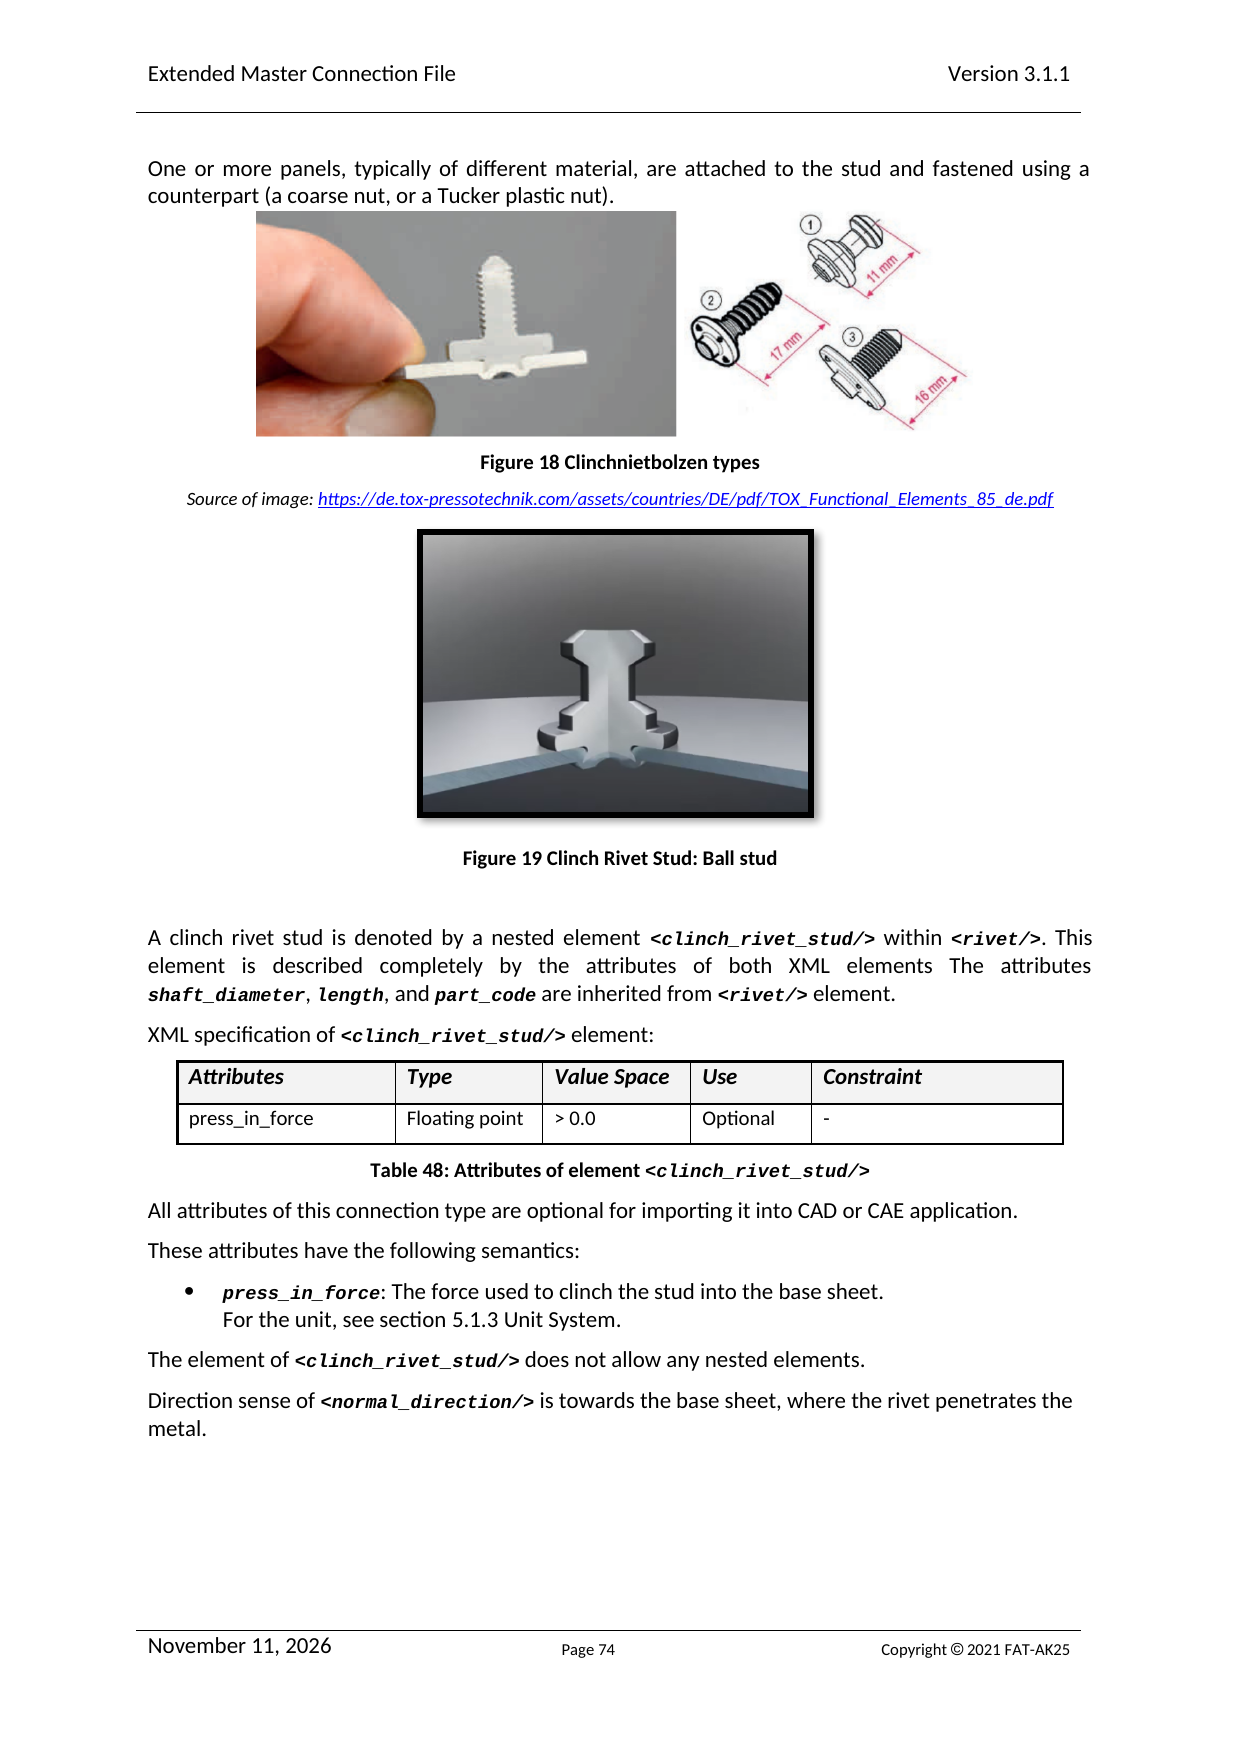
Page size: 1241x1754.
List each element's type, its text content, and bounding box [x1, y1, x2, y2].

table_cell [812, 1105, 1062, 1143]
list The element of <clinch_rivet_stud/> does not allow any nested elements. [148, 1346, 1092, 1373]
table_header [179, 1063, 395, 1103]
text A clinch rivet stud is denoted by a nested element <clinch_rivet_stud/> within <rivet/>. This element is described completely by the attributes of both XML elements The attributes shaft_diameter, length, and part_code are inherited from <rivet/> element. [148, 923, 1092, 1007]
text Table 48: Attributes of element <clinch_rivet_stud/> [148, 1158, 1092, 1183]
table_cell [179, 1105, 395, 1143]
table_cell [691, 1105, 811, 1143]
text Source of image: https://de.tox-pressotechnik.com/assets/countries/DE/pdf/TOX_Functional_Elements_85_de.pdf [148, 487, 1092, 510]
list press_in_force: The force used to clinch the stud into the base sheet. For the unit, see section 5.1.3 Unit System. [185, 1277, 1092, 1333]
text One or more panels, typically of different material, are attached to the stud and fastened using a counterpart (a coarse nut, or a Tucker plastic nut). [148, 154, 1092, 210]
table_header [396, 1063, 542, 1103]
list Direction sense of <normal_direction/> is towards the base sheet, where the rivet penetrates the metal. [148, 1386, 1092, 1442]
text These attributes have the following semantics: [148, 1236, 1092, 1264]
picture [423, 535, 808, 812]
picture [255, 209, 985, 437]
text Figure 19 Clinch Rivet Stud: Ball stud [148, 845, 1092, 870]
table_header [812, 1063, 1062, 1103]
text All attributes of this connection type are optional for importing it into CAD or CAE application. [148, 1196, 1092, 1224]
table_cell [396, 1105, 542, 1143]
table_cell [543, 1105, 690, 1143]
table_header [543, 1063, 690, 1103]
text Figure 18 Clinchnietbolzen types [148, 449, 1092, 475]
text XML specification of <clinch_rivet_stud/> element: [148, 1020, 1092, 1048]
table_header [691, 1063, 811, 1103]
